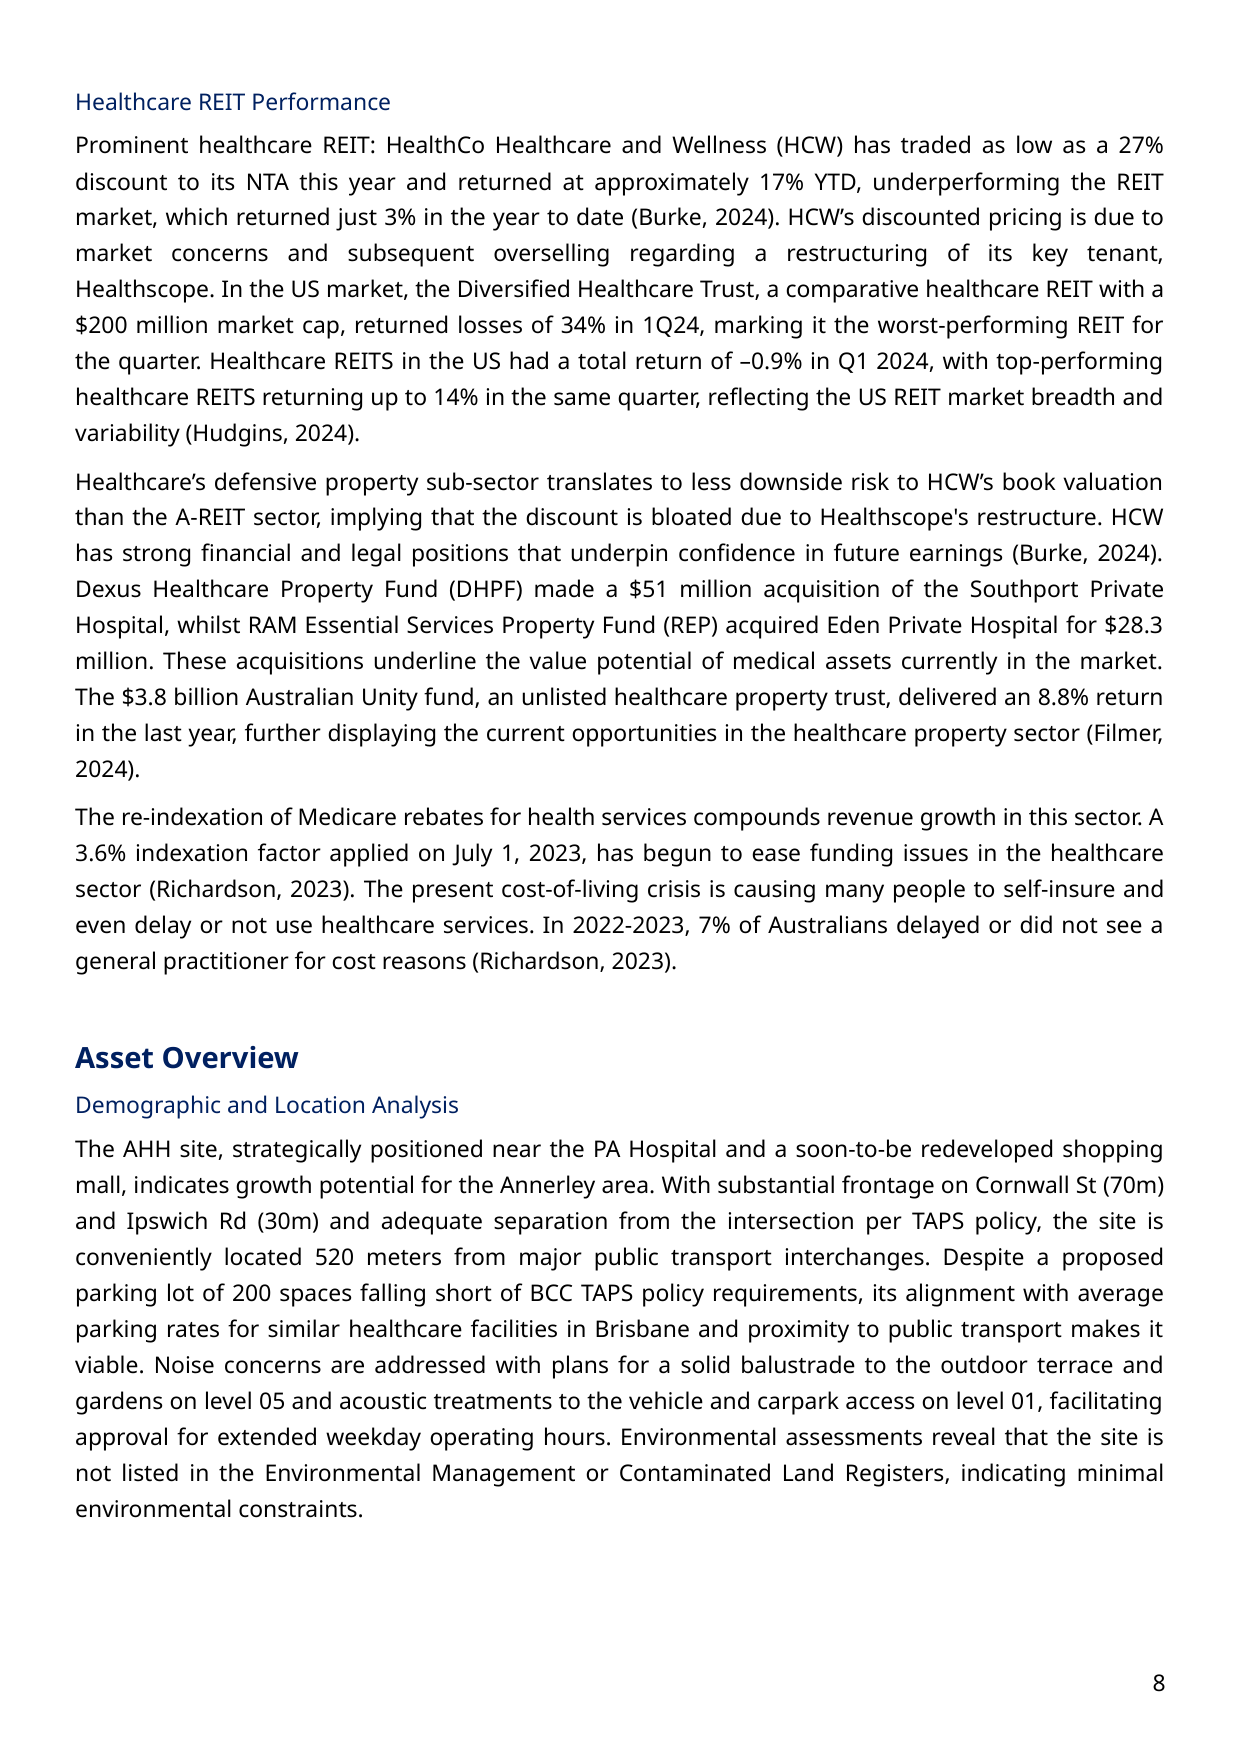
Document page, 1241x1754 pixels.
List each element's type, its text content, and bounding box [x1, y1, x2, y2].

text Prominent healthcare REIT: HealthCo Healthcare and Wellness (HCW) has traded as low as a 27% discount to its NTA this year and returned at approximately 17% YTD, underperforming the REIT market, which returned just 3% in the year to date (Burke, 2024). HCW’s discounted pricing is due to market concerns and subsequent overselling regarding a restructuring of its key tenant, Healthscope. In the US market, the Diversified Healthcare Trust, a comparative healthcare REIT with a $200 million market cap, returned losses of 34% in 1Q24, marking it the worst-performing REIT for the quarter. Healthcare REITS in the US had a total return of –0.9% in Q1 2024, with top-performing healthcare REITS returning up to 14% in the same quarter, reflecting the US REIT market breadth and variability (Hudgins, 2024). [75, 129, 1165, 448]
subtitle Demographic and Location Analysis [75, 1089, 1165, 1121]
subtitle Healthcare REIT Performance [75, 86, 1165, 117]
text Healthcare’s defensive property sub-sector translates to less downside risk to HCW’s book valuation than the A-REIT sector, implying that the discount is bloated due to Healthscope's restructure. HCW has strong financial and legal positions that underpin confidence in future earnings (Burke, 2024). Dexus Healthcare Property Fund (DHPF) made a $51 million acquisition of the Southport Private Hospital, whilst RAM Essential Services Property Fund (REP) acquired Eden Private Hospital for $28.3 million. These acquisitions underline the value potential of medical assets currently in the market. The $3.8 billion Australian Unity fund, an unlisted healthcare property trust, delivered an 8.8% return in the last year, further displaying the current opportunities in the healthcare property sector (Filmer, 2024). [75, 465, 1165, 784]
subtitle Asset Overview [75, 1037, 1165, 1077]
text The re-indexation of Medicare rebates for health services compounds revenue growth in this sector. A 3.6% indexation factor applied on July 1, 2023, has begun to ease funding issues in the healthcare sector (Richardson, 2023). The present cost-of-living crisis is causing many people to self-insure and even delay or not use healthcare services. In 2022-2023, 7% of Australians delayed or did not see a general practitioner for cost reasons (Richardson, 2023). [75, 801, 1165, 976]
text The AHH site, strategically positioned near the PA Hospital and a soon-to-be redeveloped shopping mall, indicates growth potential for the Annerley area. With substantial frontage on Cornwall St (70m) and Ipswich Rd (30m) and adequate separation from the intersection per TAPS policy, the site is conveniently located 520 meters from major public transport interchanges. Despite a proposed parking lot of 200 spaces falling short of BCC TAPS policy requirements, its alignment with average parking rates for similar healthcare facilities in Brisbane and proximity to public transport makes it viable. Noise concerns are addressed with plans for a solid balustrade to the outdoor terrace and gardens on level 05 and acoustic treatments to the vehicle and carpark access on level 01, facilitating approval for extended weekday operating hours. Environmental assessments reveal that the site is not listed in the Environmental Management or Contaminated Land Registers, indicating minimal environmental constraints. [75, 1133, 1165, 1524]
